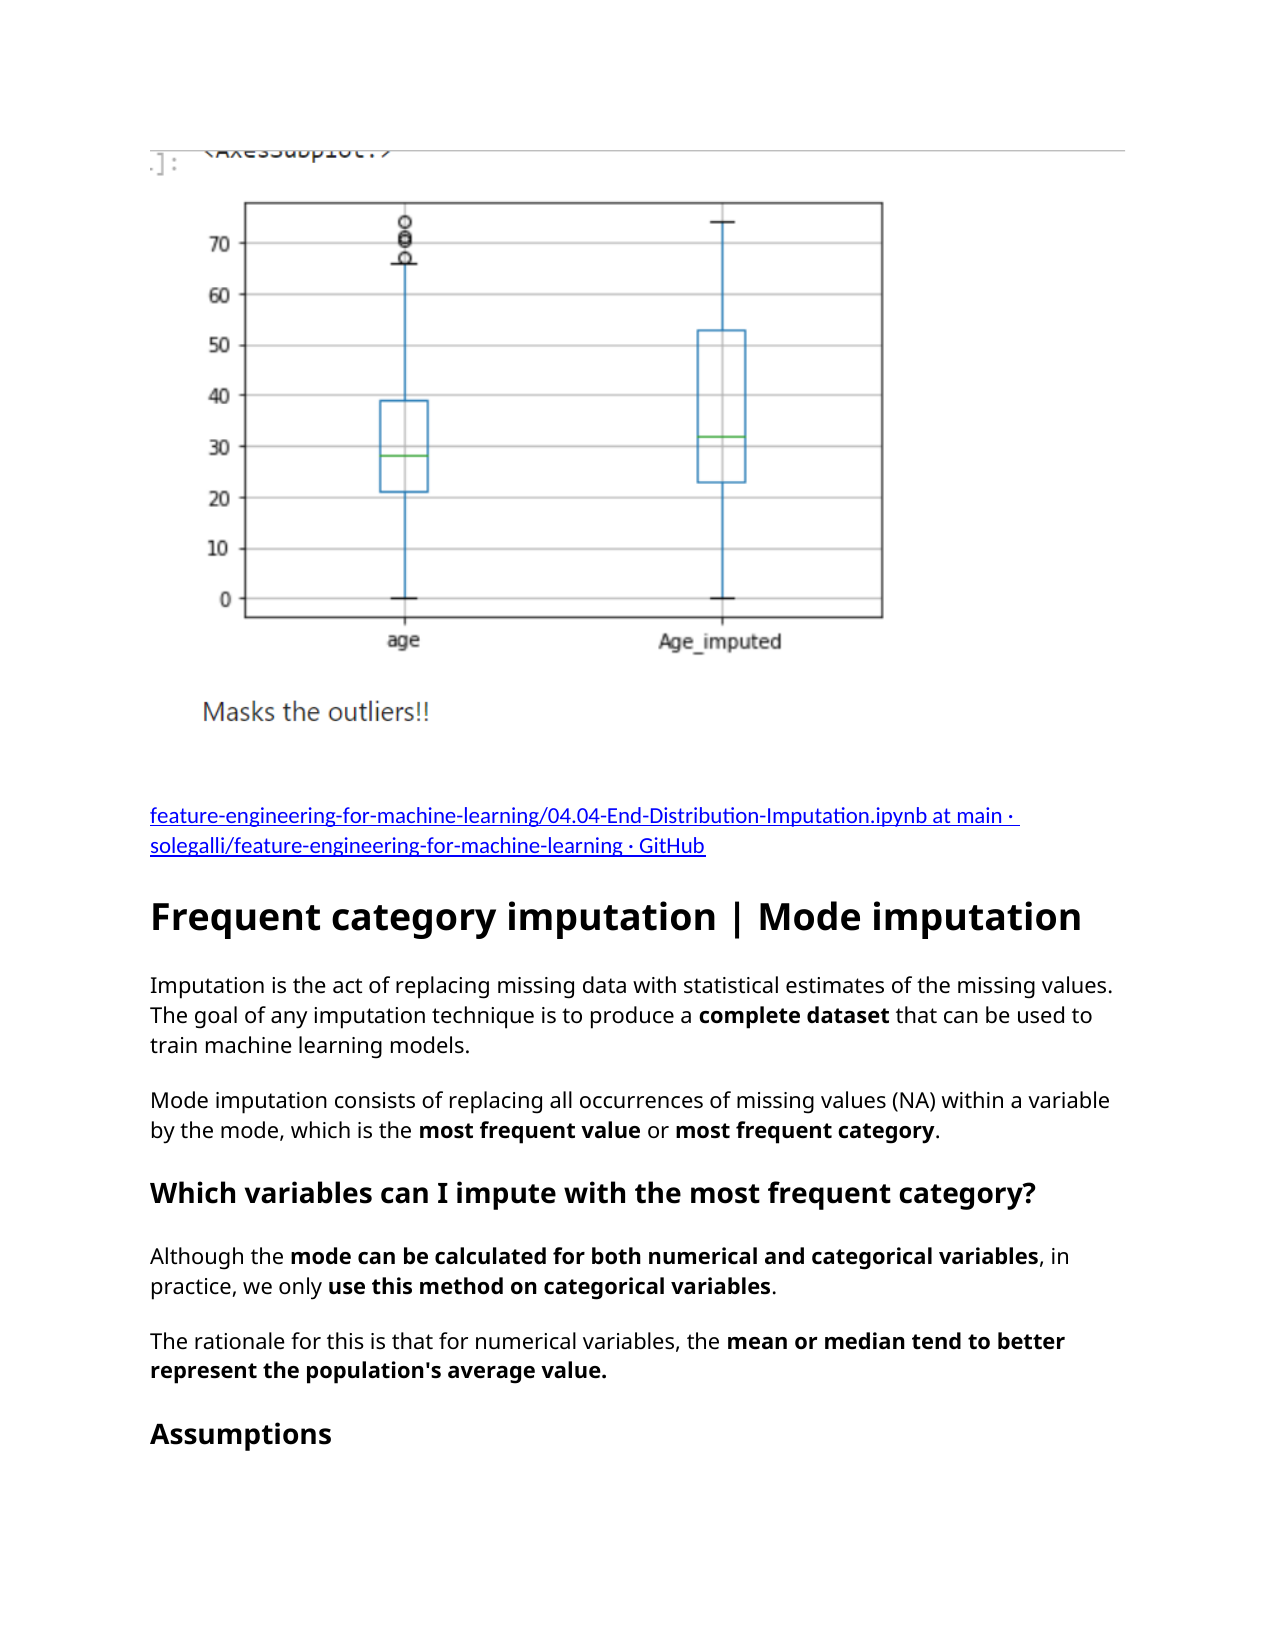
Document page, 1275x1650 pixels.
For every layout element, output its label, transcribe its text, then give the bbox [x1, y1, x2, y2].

text feature-engineering-for-machine-learning/04.04-End-Distribution-Imputation.ipynb at main · solegalli/feature-engineering-for-machine-learning · GitHub [150, 801, 1125, 859]
text Mode imputation consists of replacing all occurrences of missing values (NA) within a variable by the mode, which is the most frequent value or most frequent category. [150, 1085, 1125, 1144]
text Frequent category imputation | Mode imputation [150, 890, 1125, 941]
text Although the mode can be calculated for both numerical and categorical variables, in practice, we only use this method on categorical variables. [150, 1241, 1125, 1301]
text The rationale for this is that for numerical variables, the mean or median tend to better represent the population's average value. [150, 1326, 1125, 1385]
text Assumptions [150, 1414, 1125, 1453]
text Which variables can I impute with the most frequent category? [150, 1174, 1125, 1212]
text Imputation is the act of replacing missing data with statistical estimates of the missing values. The goal of any imputation technique is to produce a complete dataset that can be used to train machine learning models. [150, 971, 1125, 1060]
picture [150, 150, 1125, 782]
